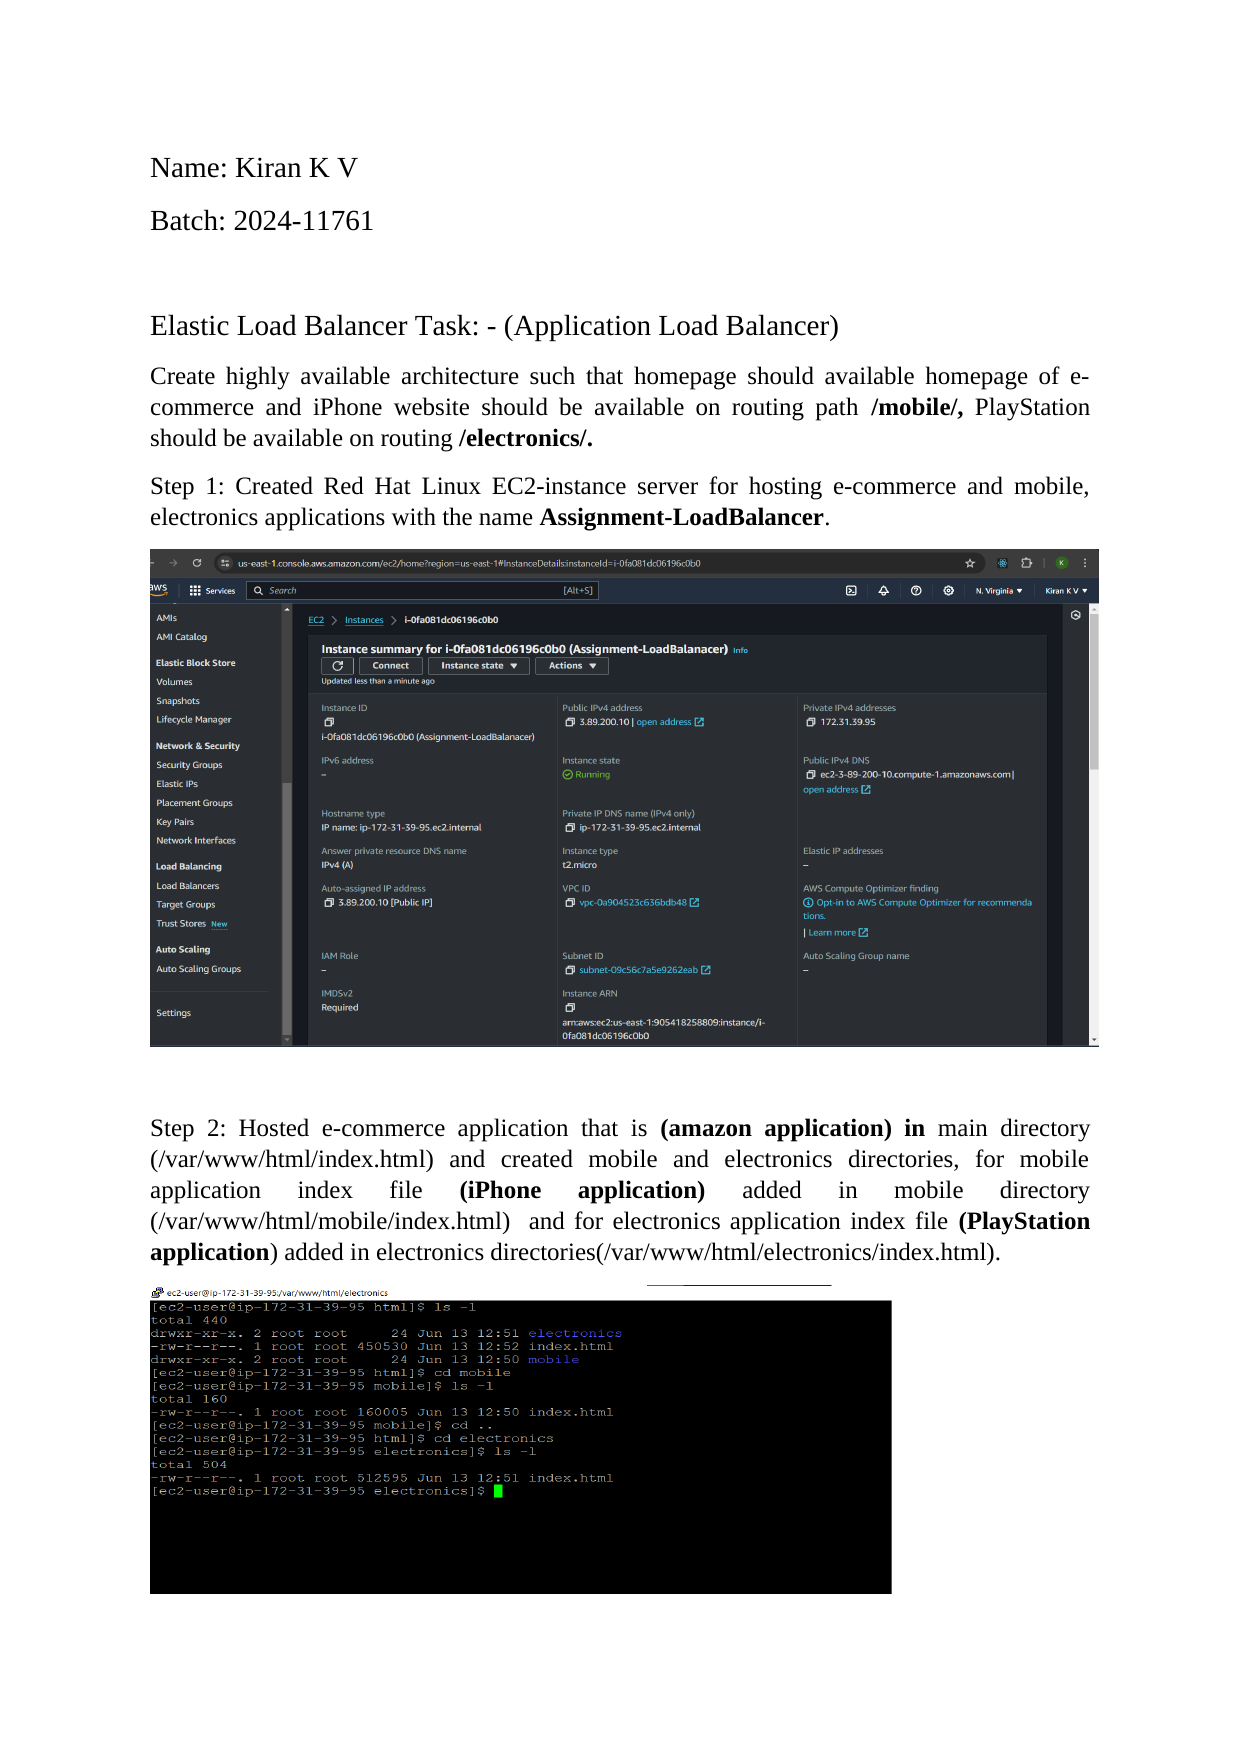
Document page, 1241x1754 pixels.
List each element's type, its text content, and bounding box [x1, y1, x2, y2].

text Batch: 2024-11761 [150, 203, 1090, 236]
text Step 2: Hosted e-commerce application that is (amazon application) in main directory (/var/www/html/index.html) and created mobile and electronics directories, for mobile application index file (iPhone application) added in mobile directory (/var/www/html/mobile/index.html) and for electronics application index file (PlayStation application) added in electronics directories(/var/www/html/electronics/index.html). [150, 1113, 1090, 1266]
text Create highly available architecture such that homepage should available homepage of e-commerce and iPhone website should be available on routing path /mobile/, PlayStation should be available on routing /electronics/. [150, 361, 1090, 452]
text Name: Kiran K V [150, 150, 1090, 183]
text Step 1: Created Red Hat Linux EC2-instance server for hosting e-commerce and mobile, electronics applications with the name Assignment-LoadBalancer. [150, 471, 1090, 531]
picture [150, 1285, 892, 1594]
text Elastic Load Balancer Task: - (Application Load Balancer) [150, 308, 1090, 342]
picture [150, 549, 1099, 1047]
